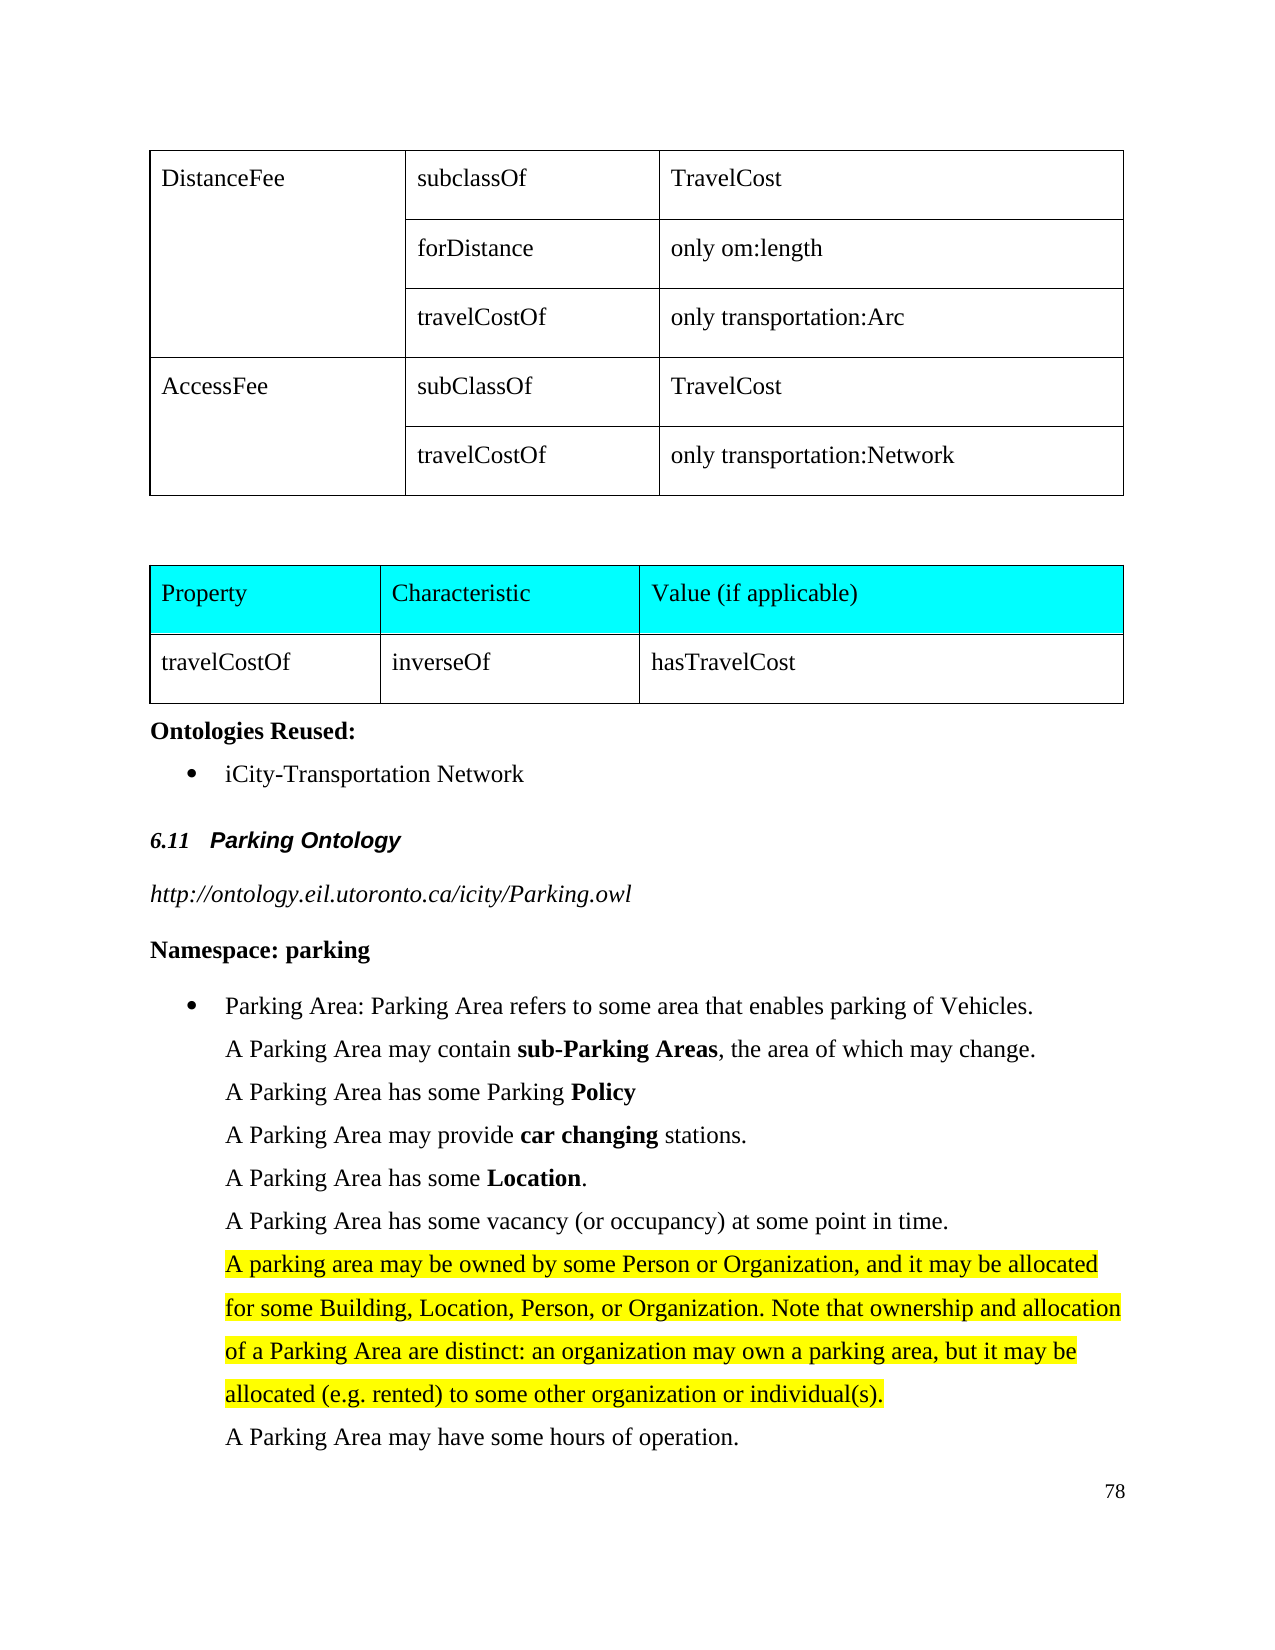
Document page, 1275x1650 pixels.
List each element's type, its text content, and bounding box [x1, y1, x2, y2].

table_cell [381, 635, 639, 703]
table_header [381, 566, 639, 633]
list Ontologies Reused: [150, 716, 1125, 745]
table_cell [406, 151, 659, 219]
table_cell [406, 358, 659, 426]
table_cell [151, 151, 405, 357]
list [187, 991, 1125, 1451]
text http://ontology.eil.utoronto.ca/icity/Parking.owl [150, 879, 1125, 908]
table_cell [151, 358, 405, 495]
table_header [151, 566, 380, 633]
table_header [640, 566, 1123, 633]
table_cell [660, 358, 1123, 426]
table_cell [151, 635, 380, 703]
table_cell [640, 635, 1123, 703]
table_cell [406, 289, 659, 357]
list iCity-Transportation Network [187, 759, 1125, 788]
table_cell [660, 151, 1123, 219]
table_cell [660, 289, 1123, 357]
text Namespace: parking [150, 935, 1125, 964]
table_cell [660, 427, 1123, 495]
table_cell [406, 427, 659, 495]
subtitle Parking Ontology [150, 827, 1125, 854]
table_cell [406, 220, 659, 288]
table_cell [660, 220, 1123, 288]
